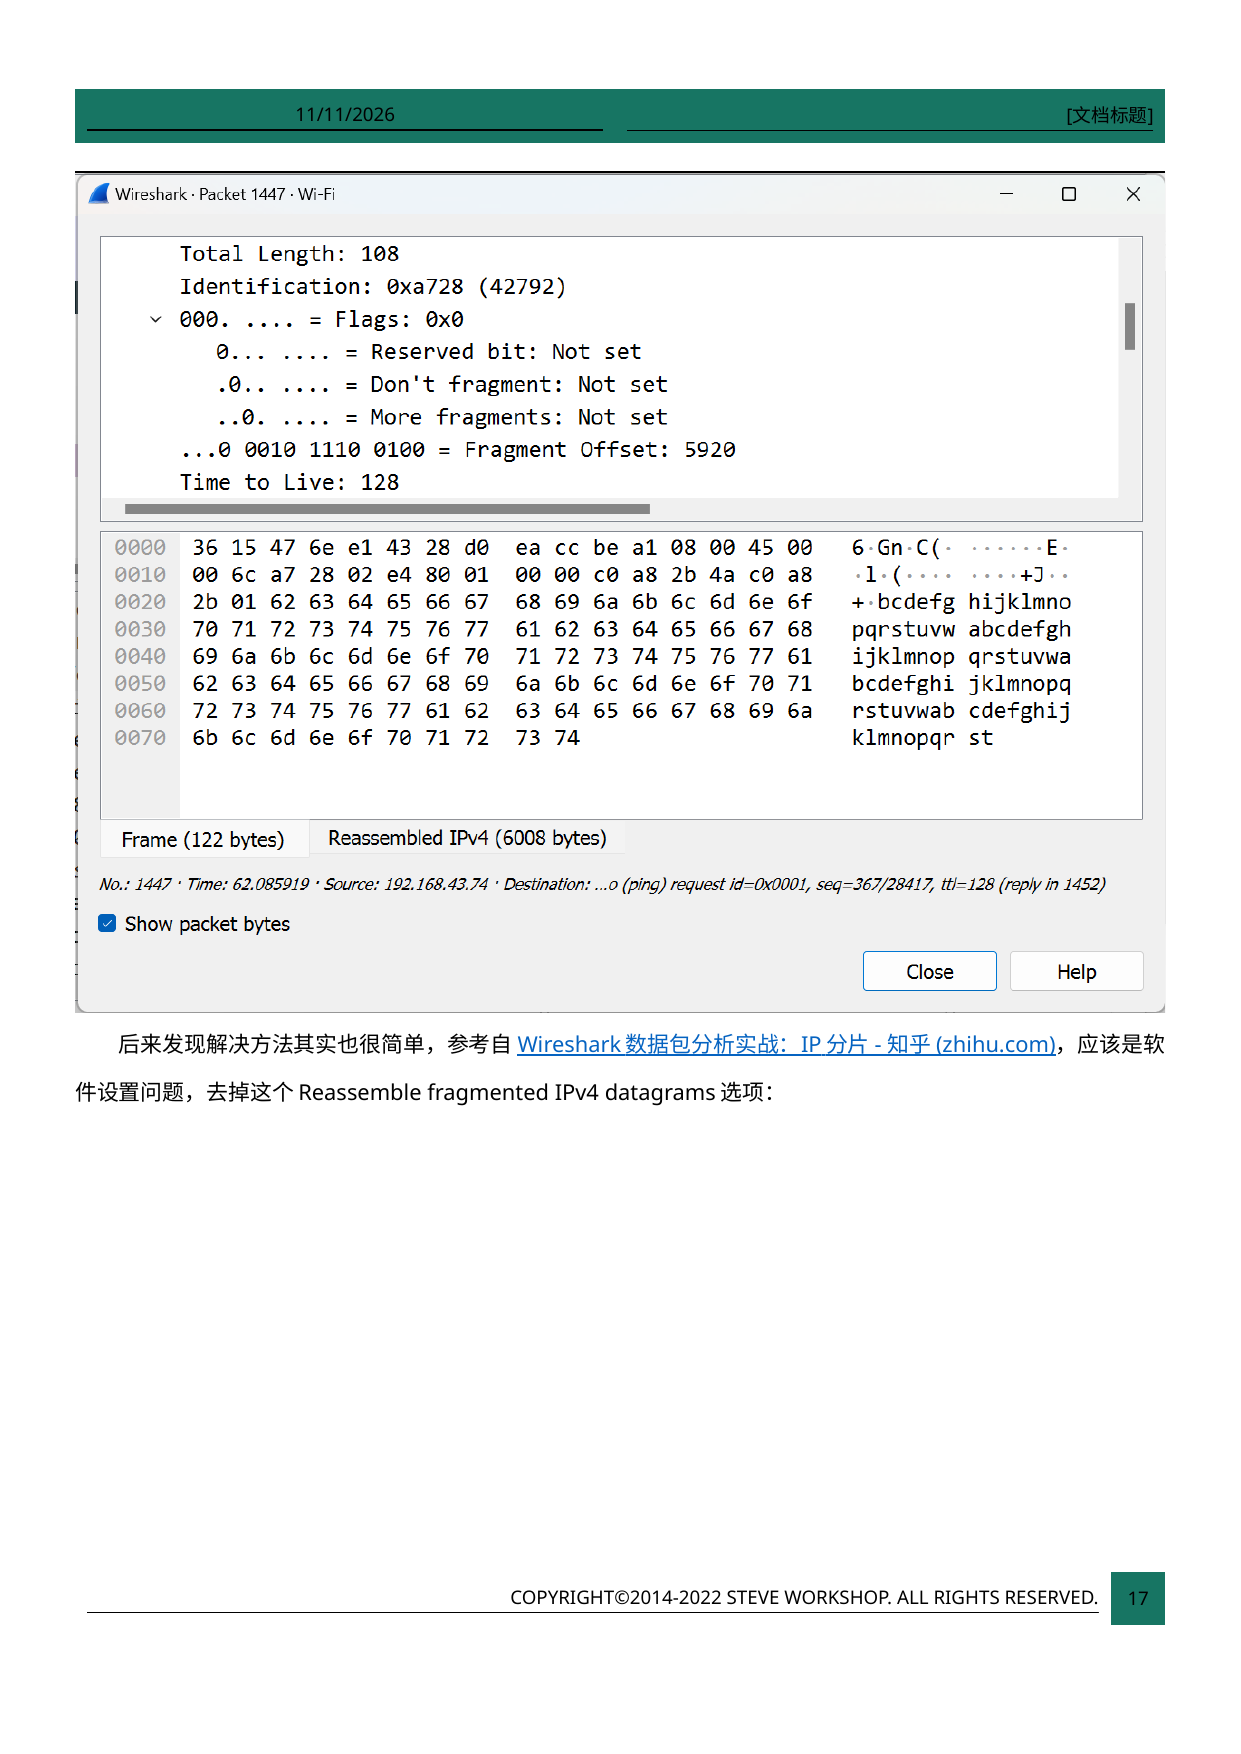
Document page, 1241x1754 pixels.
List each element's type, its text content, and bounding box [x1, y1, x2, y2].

picture [75, 173, 1166, 1013]
text 后来发现解决方法其实也很简单，参考自Wireshark数据包分析实战：IP分片 - 知乎 (zhihu.com)，应该是软件设置问题，去掉这个Reassemble fragmented IPv4 datagrams选项： [75, 1027, 1165, 1107]
